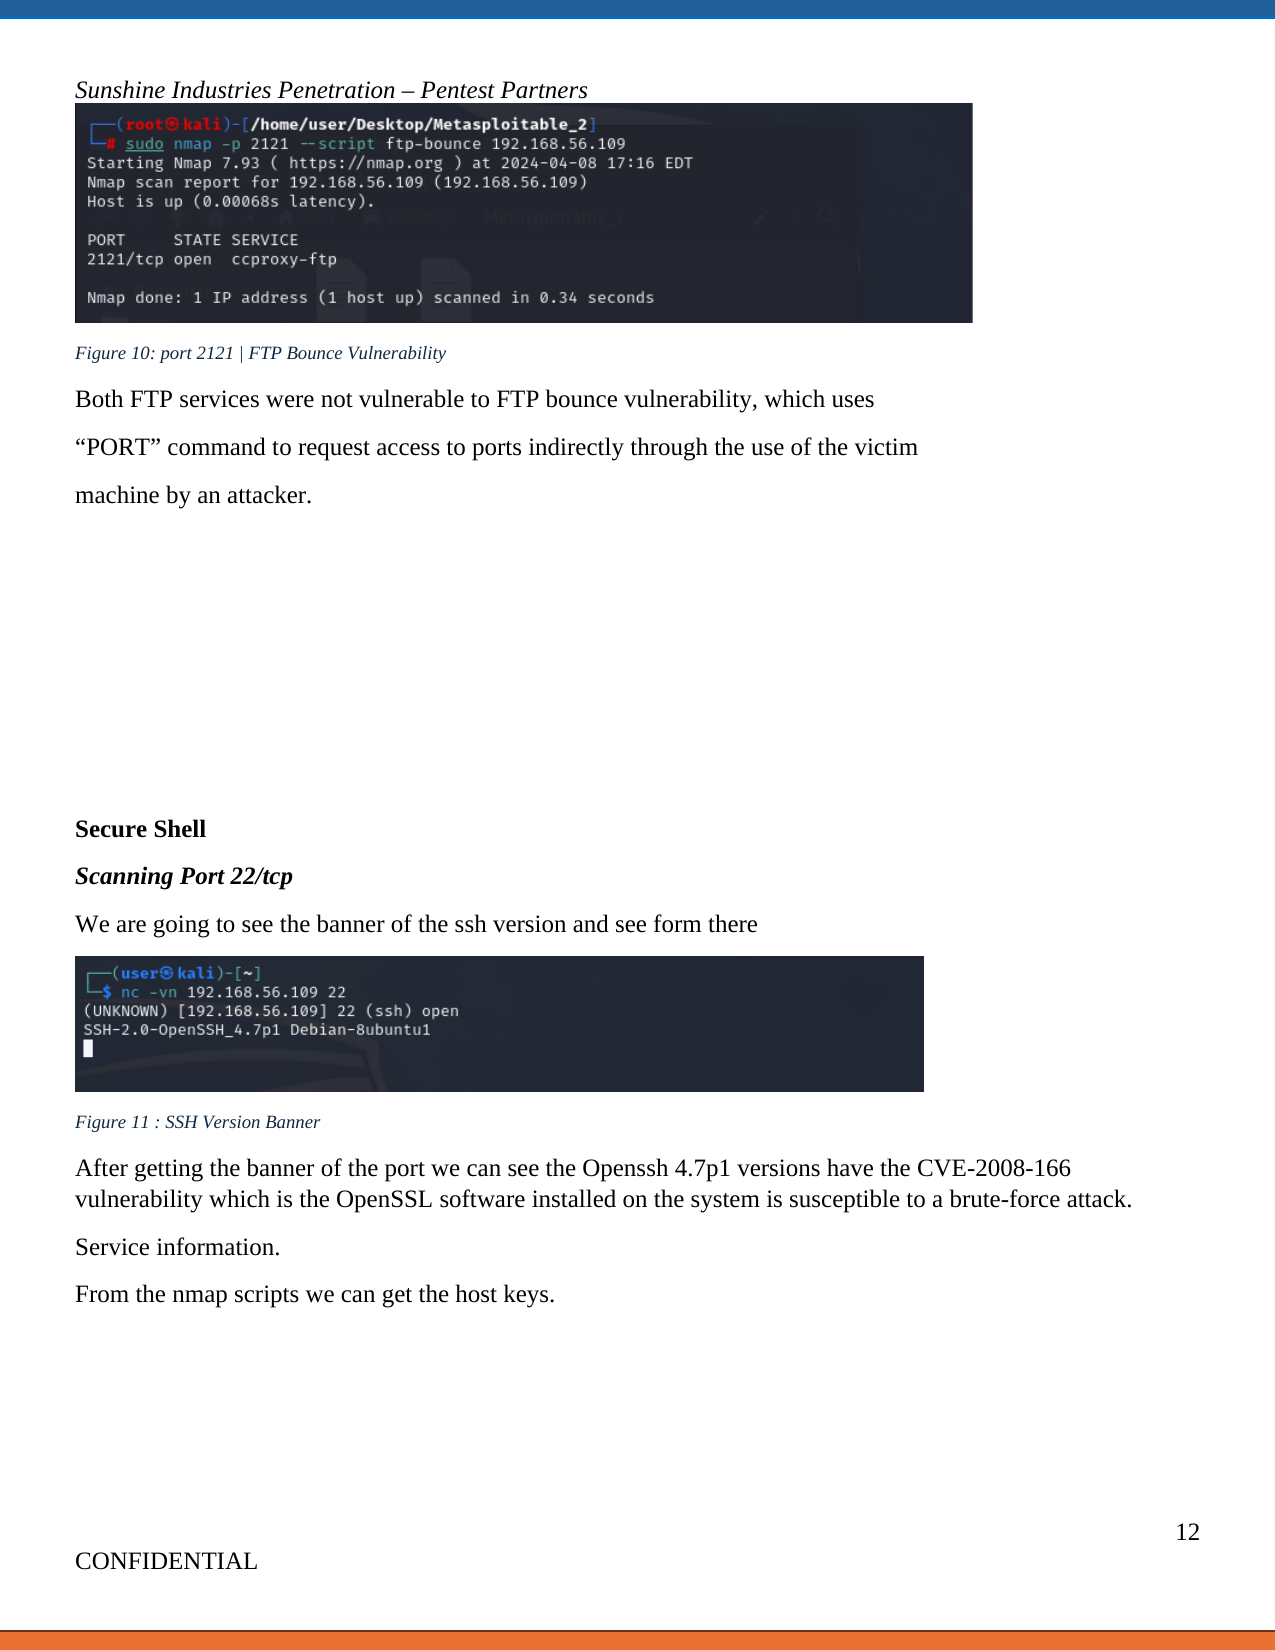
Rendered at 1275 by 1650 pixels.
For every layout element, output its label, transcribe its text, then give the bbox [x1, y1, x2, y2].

text “PORT” command to request access to ports indirectly through the use of the victim [75, 432, 1200, 461]
picture [75, 956, 924, 1092]
text After getting the banner of the port we can see the Openssh 4.7p1 versions have the CVE-2008-166 vulnerability which is the OpenSSL software installed on the system is susceptible to a brute-force attack. [75, 1153, 1200, 1213]
text Both FTP services were not vulnerable to FTP bounce vulnerability, which uses [75, 384, 1200, 413]
text Service information. [75, 1232, 1200, 1261]
text Figure 10: port 2121 | FTP Bounce Vulnerability [75, 342, 1200, 363]
text machine by an attacker. [75, 480, 1200, 508]
text Secure Shell [75, 814, 1200, 842]
text From the nmap scripts we can get the host keys. [75, 1279, 1200, 1308]
text We are going to see the banner of the ssh version and see form there [75, 909, 1200, 938]
text Figure 11 : SSH Version Banner [75, 1111, 1200, 1132]
text Scanning Port 22/tcp [75, 861, 1200, 890]
picture [75, 103, 973, 323]
